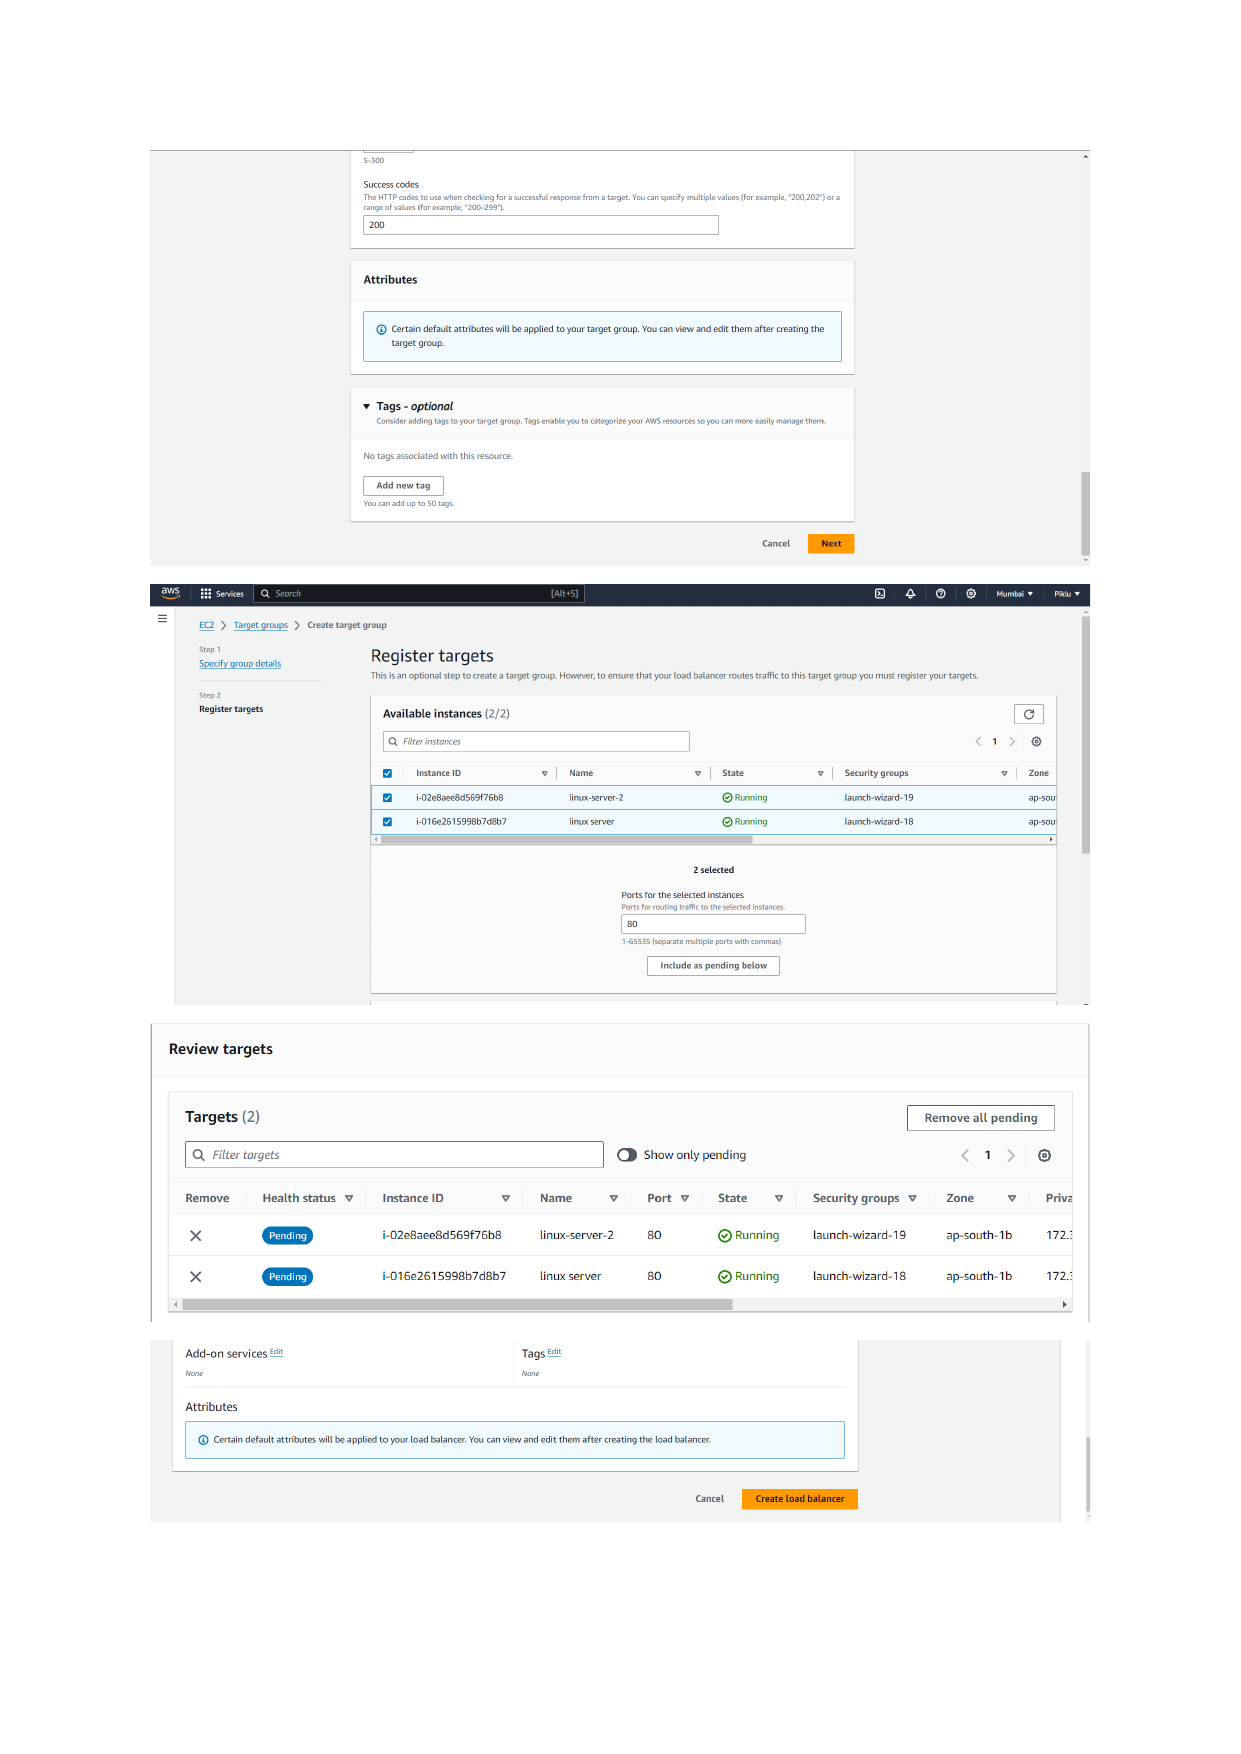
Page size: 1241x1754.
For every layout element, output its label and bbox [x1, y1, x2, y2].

picture [150, 1340, 1091, 1522]
picture [150, 150, 1091, 566]
picture [150, 1023, 1091, 1322]
picture [150, 584, 1091, 1005]
